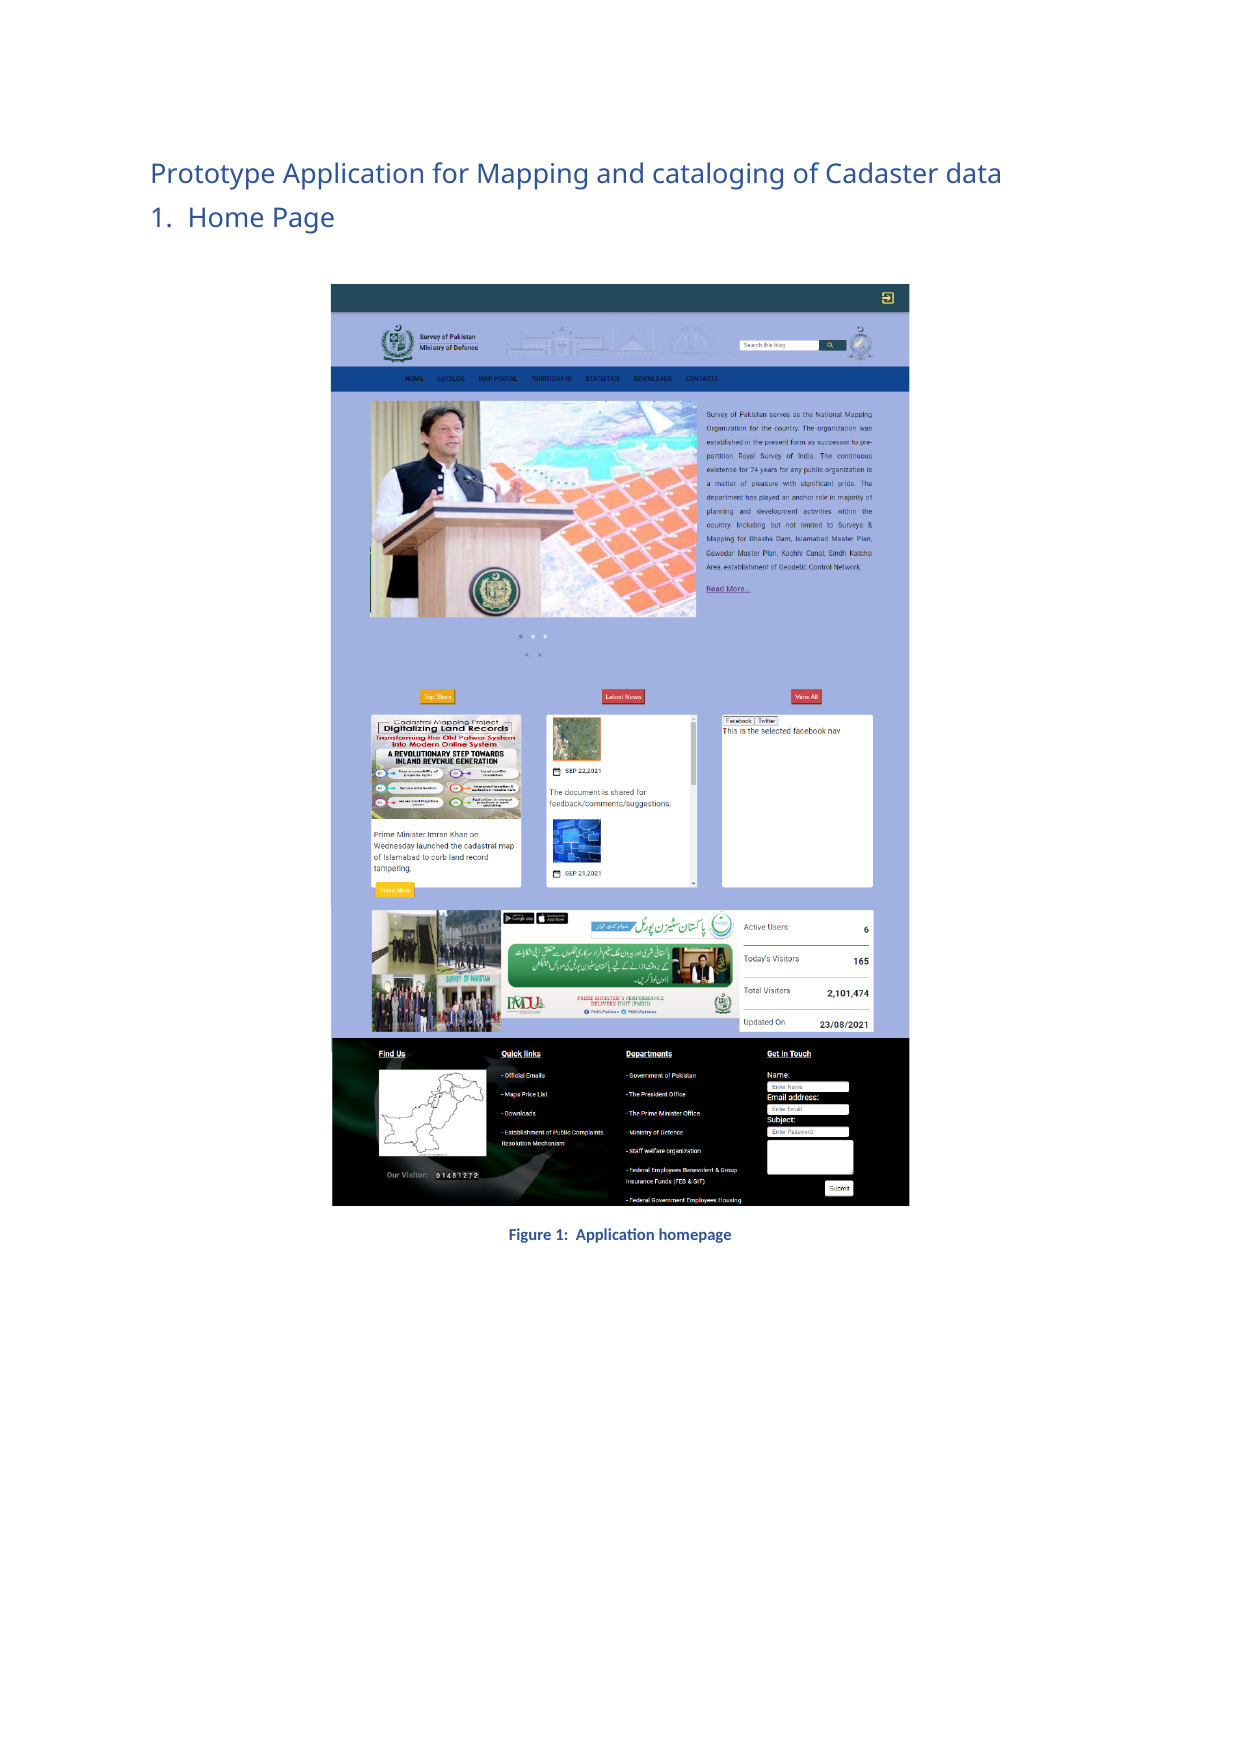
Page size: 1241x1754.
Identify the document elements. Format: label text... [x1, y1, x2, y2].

text Figure 1: Application homepage [150, 1224, 1090, 1244]
picture [330, 284, 910, 1206]
subtitle Home Page [150, 198, 1090, 235]
subtitle Prototype Application for Mapping and cataloging of Cadaster data [150, 154, 1090, 191]
